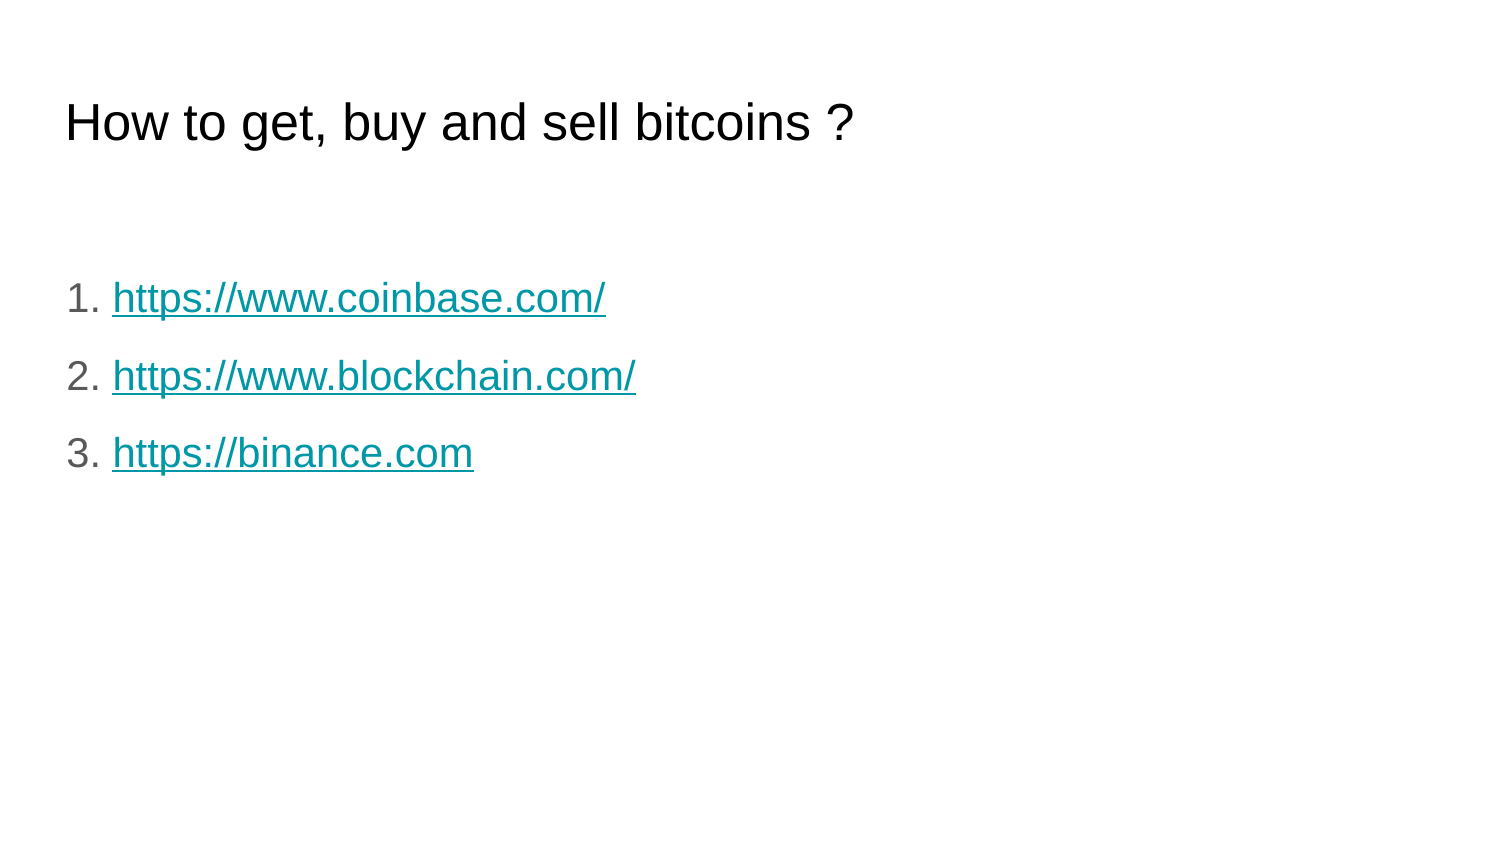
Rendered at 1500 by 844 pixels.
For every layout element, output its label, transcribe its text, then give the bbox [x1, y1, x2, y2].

list https://binance.com [66, 428, 968, 476]
list https://www.blockchain.com/ [66, 351, 968, 399]
list https://www.coinbase.com/ [66, 273, 968, 321]
text How to get, buy and sell bitcoins ? [64, 91, 968, 151]
